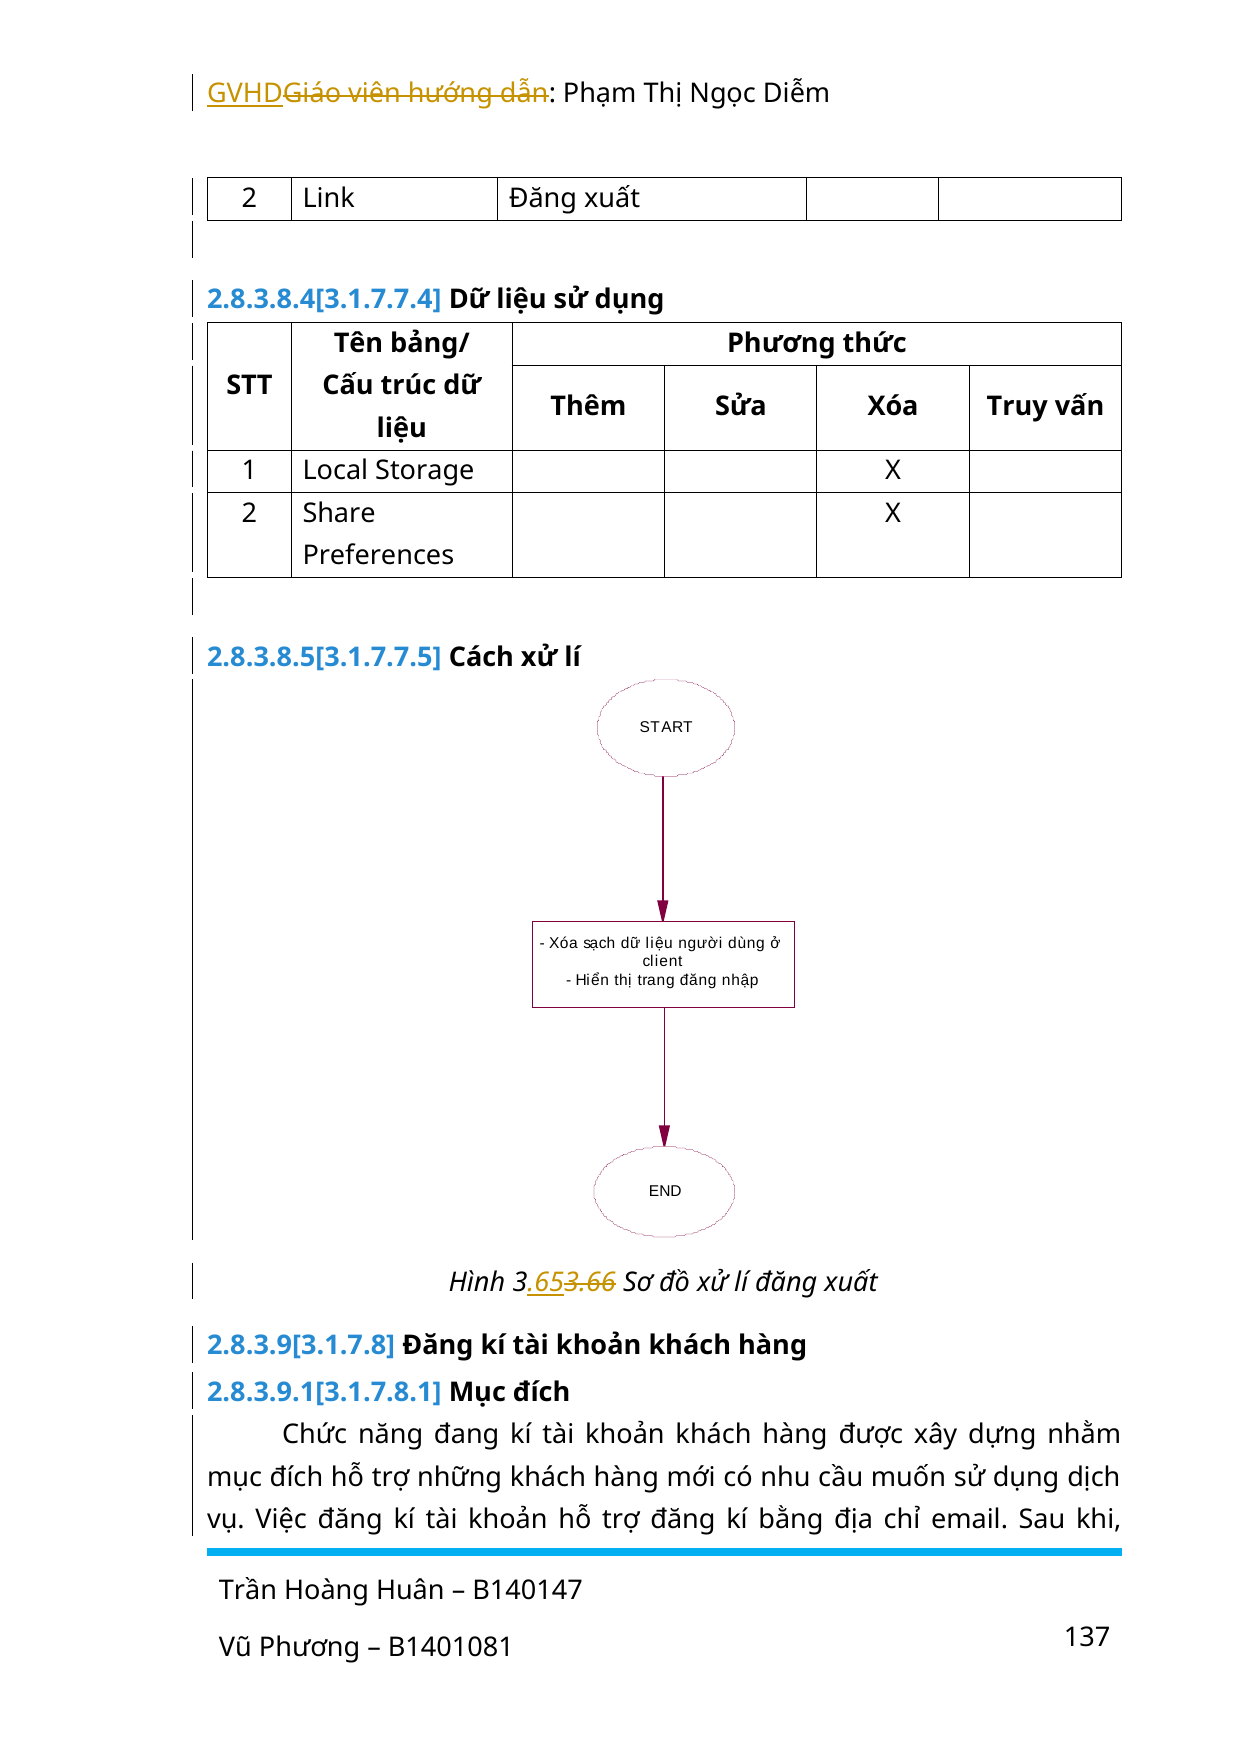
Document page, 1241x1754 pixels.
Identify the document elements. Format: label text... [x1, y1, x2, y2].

subtitle Cách xử lí [207, 637, 1122, 674]
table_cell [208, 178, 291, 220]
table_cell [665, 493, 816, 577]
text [207, 1415, 1122, 1536]
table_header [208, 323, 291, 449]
subtitle Mục đích [207, 1372, 1122, 1409]
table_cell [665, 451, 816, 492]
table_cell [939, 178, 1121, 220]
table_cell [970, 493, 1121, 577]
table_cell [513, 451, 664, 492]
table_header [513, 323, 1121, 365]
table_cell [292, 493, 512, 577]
subtitle Đăng kí tài khoản khách hàng [207, 1326, 1122, 1363]
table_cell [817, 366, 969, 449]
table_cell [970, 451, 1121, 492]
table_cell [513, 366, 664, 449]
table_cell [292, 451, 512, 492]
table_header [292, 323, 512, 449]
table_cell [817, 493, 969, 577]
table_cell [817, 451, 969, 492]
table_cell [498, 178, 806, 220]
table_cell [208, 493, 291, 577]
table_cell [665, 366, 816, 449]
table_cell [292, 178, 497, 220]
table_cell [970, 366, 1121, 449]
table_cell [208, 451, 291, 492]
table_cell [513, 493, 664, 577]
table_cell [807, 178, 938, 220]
subtitle Dữ liệu sử dụng [207, 280, 1122, 317]
text Hình 3 Sơ đồ xử lí đăng xuất [207, 1262, 1122, 1299]
